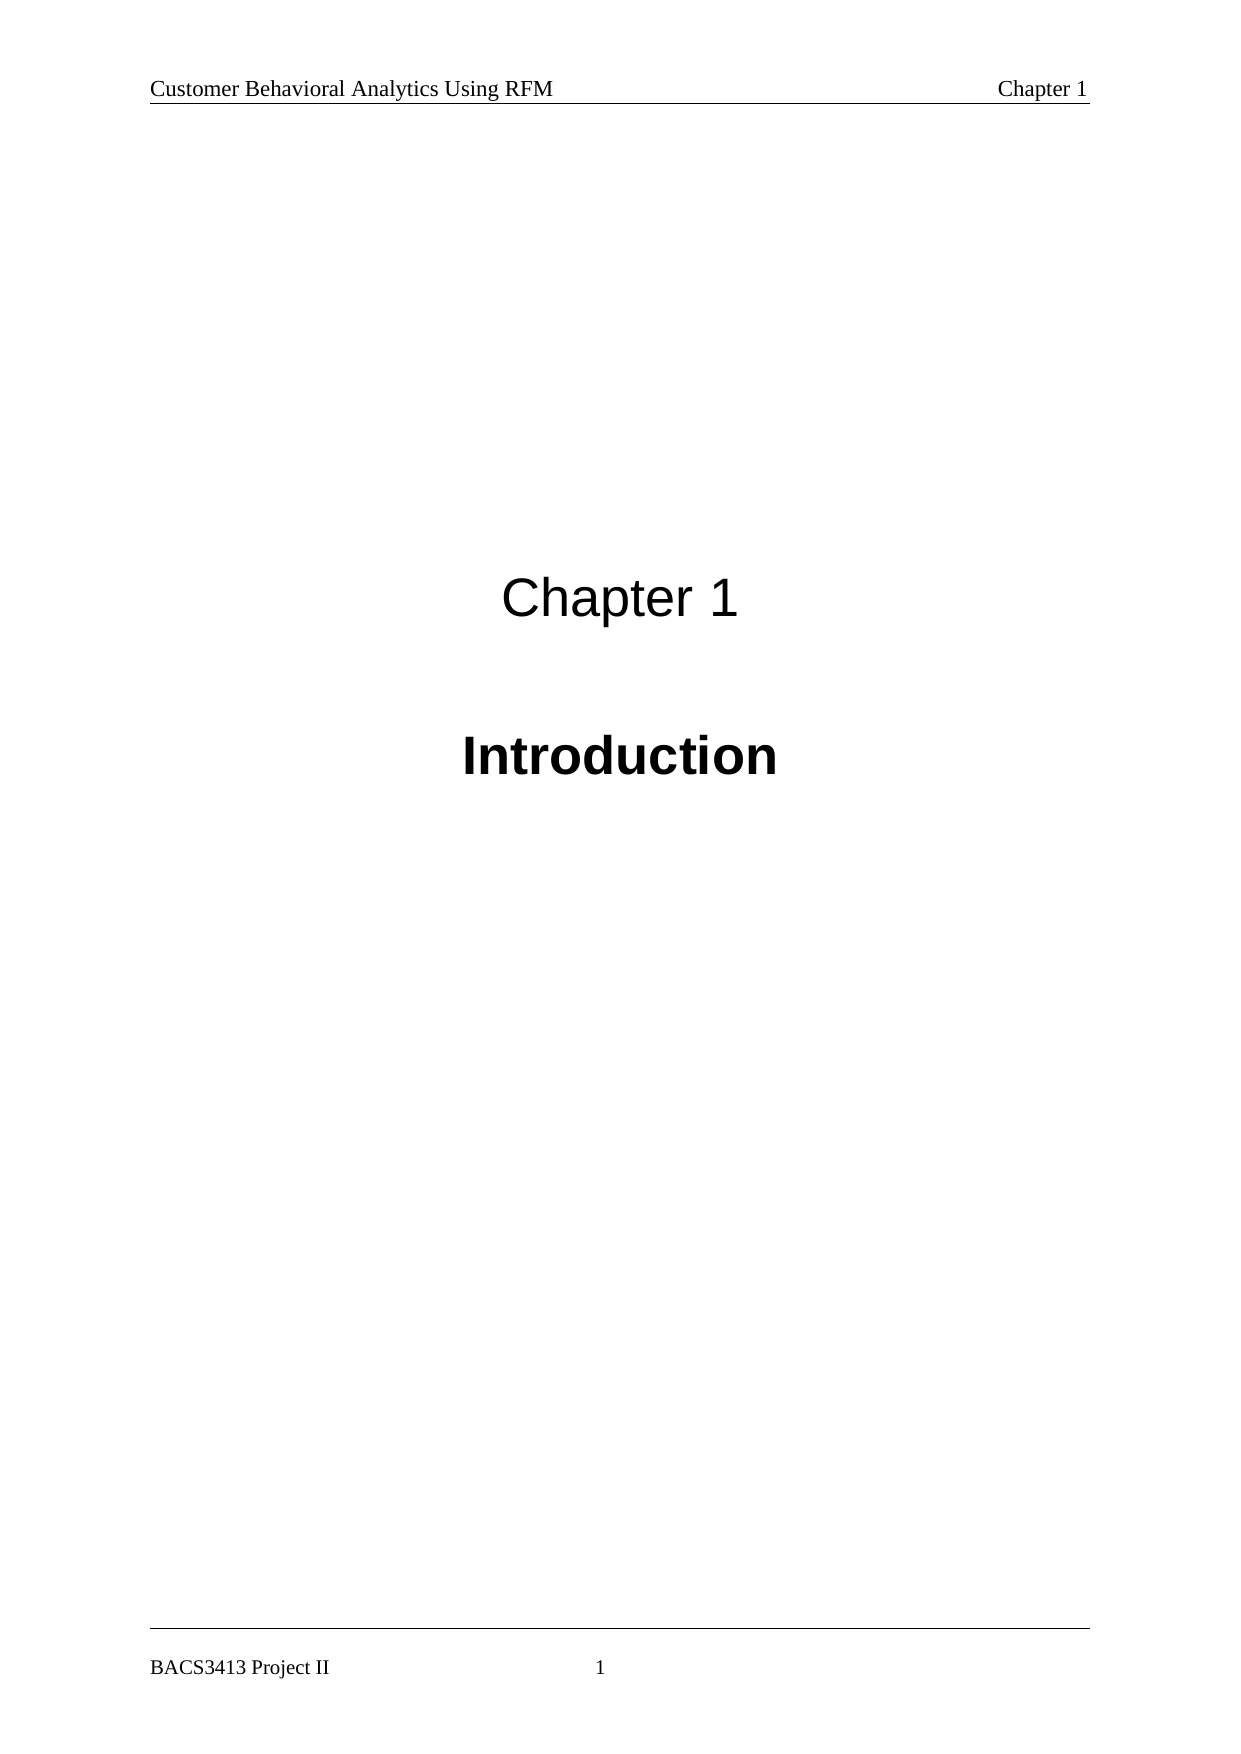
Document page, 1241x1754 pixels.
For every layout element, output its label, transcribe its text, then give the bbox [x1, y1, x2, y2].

subtitle Introduction [150, 724, 1090, 786]
text Chapter 1 [150, 566, 1090, 628]
